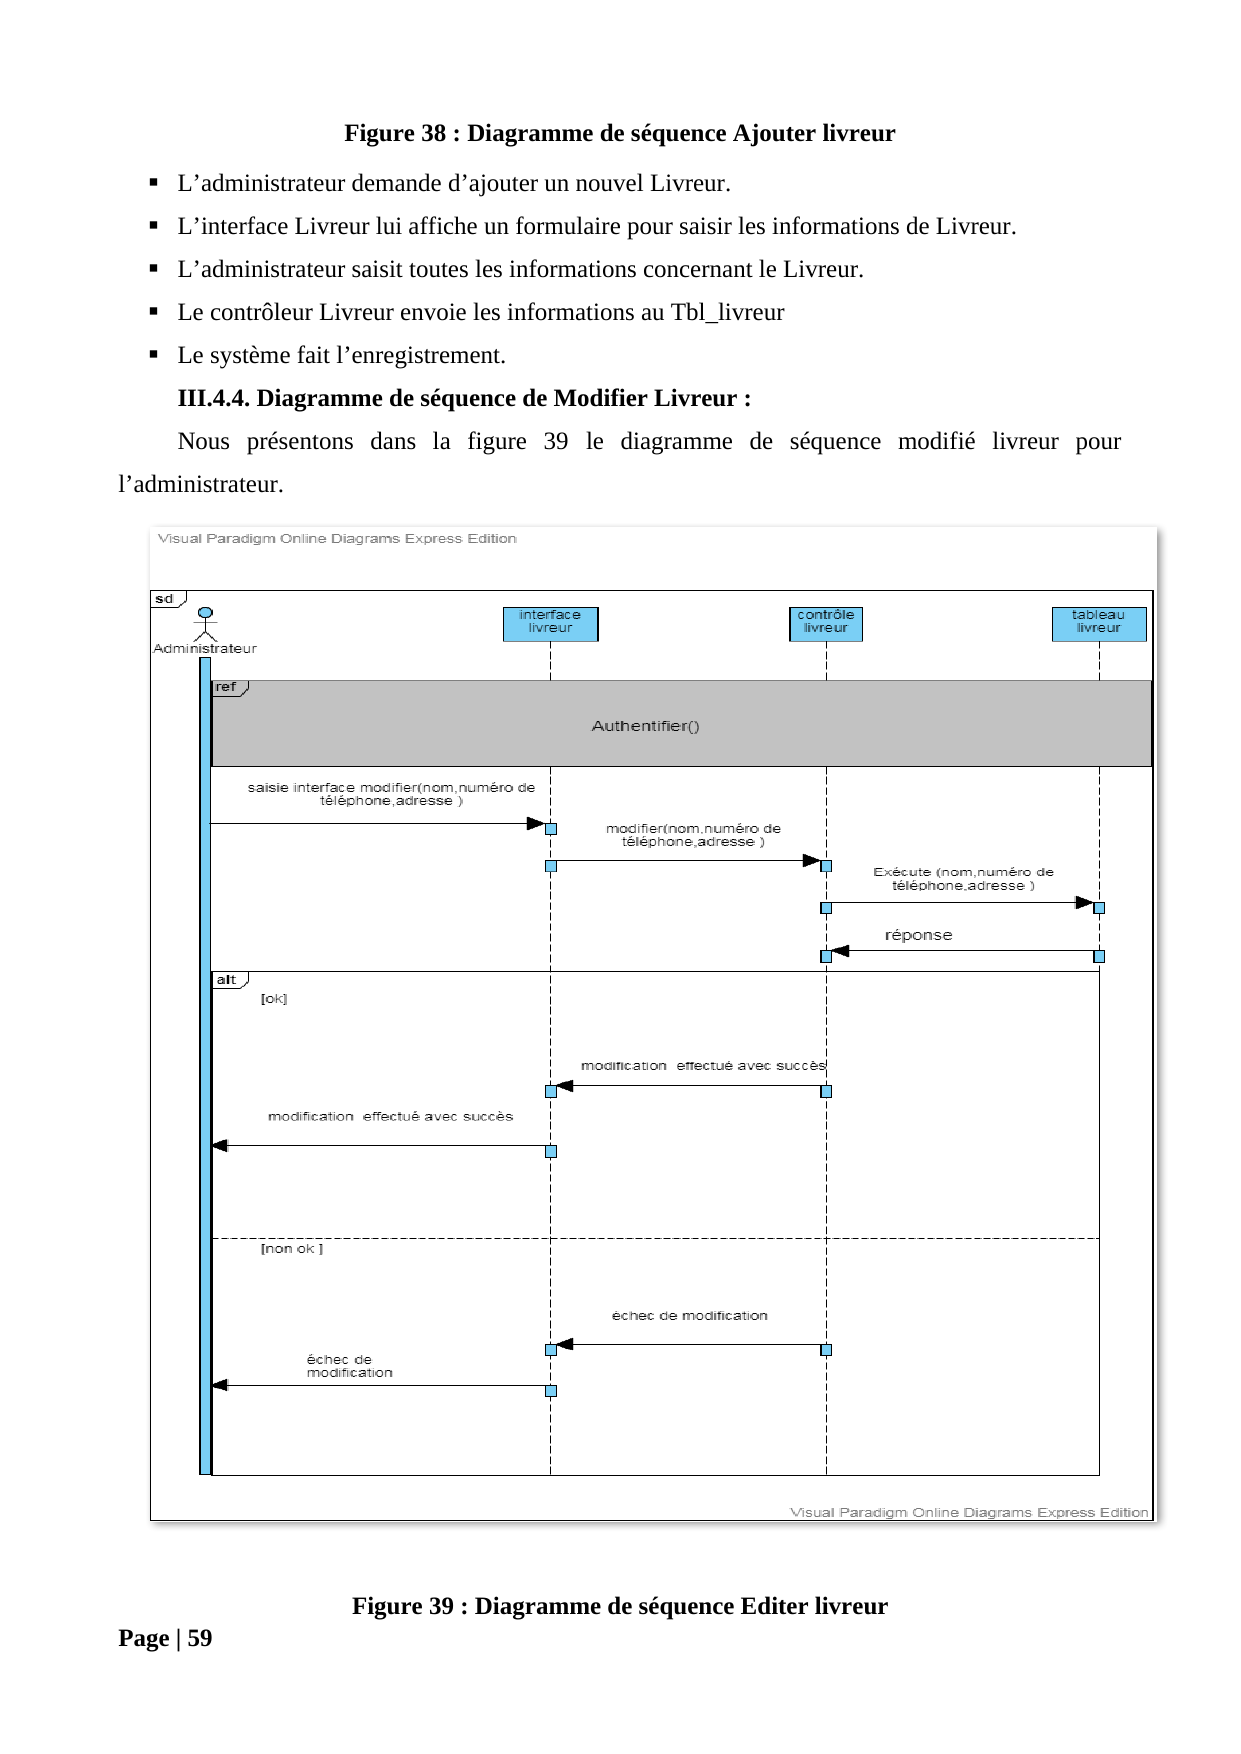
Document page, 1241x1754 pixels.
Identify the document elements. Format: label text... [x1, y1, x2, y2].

text III.4.4. Diagramme de séquence de Modifier Livreur : [177, 383, 1122, 412]
list Le contrôleur Livreur envoie les informations au Tbl_livreur [148, 297, 1122, 326]
text Nous présentons dans la figure 39 le diagramme de séquence modifié livreur pour l’administrateur. [118, 426, 1122, 498]
list L’interface Livreur lui affiche un formulaire pour saisir les informations de Livreur. [148, 211, 1122, 239]
picture [150, 527, 1157, 1522]
list Le système fait l’enregistrement. [148, 340, 1122, 369]
text Figure 38 : Diagramme de séquence Ajouter livreur [118, 118, 1122, 147]
list L’administrateur saisit toutes les informations concernant le Livreur. [148, 254, 1122, 283]
text Figure 39 : Diagramme de séquence Editer livreur [118, 1591, 1122, 1619]
list L’administrateur demande d’ajouter un nouvel Livreur. [148, 168, 1122, 196]
